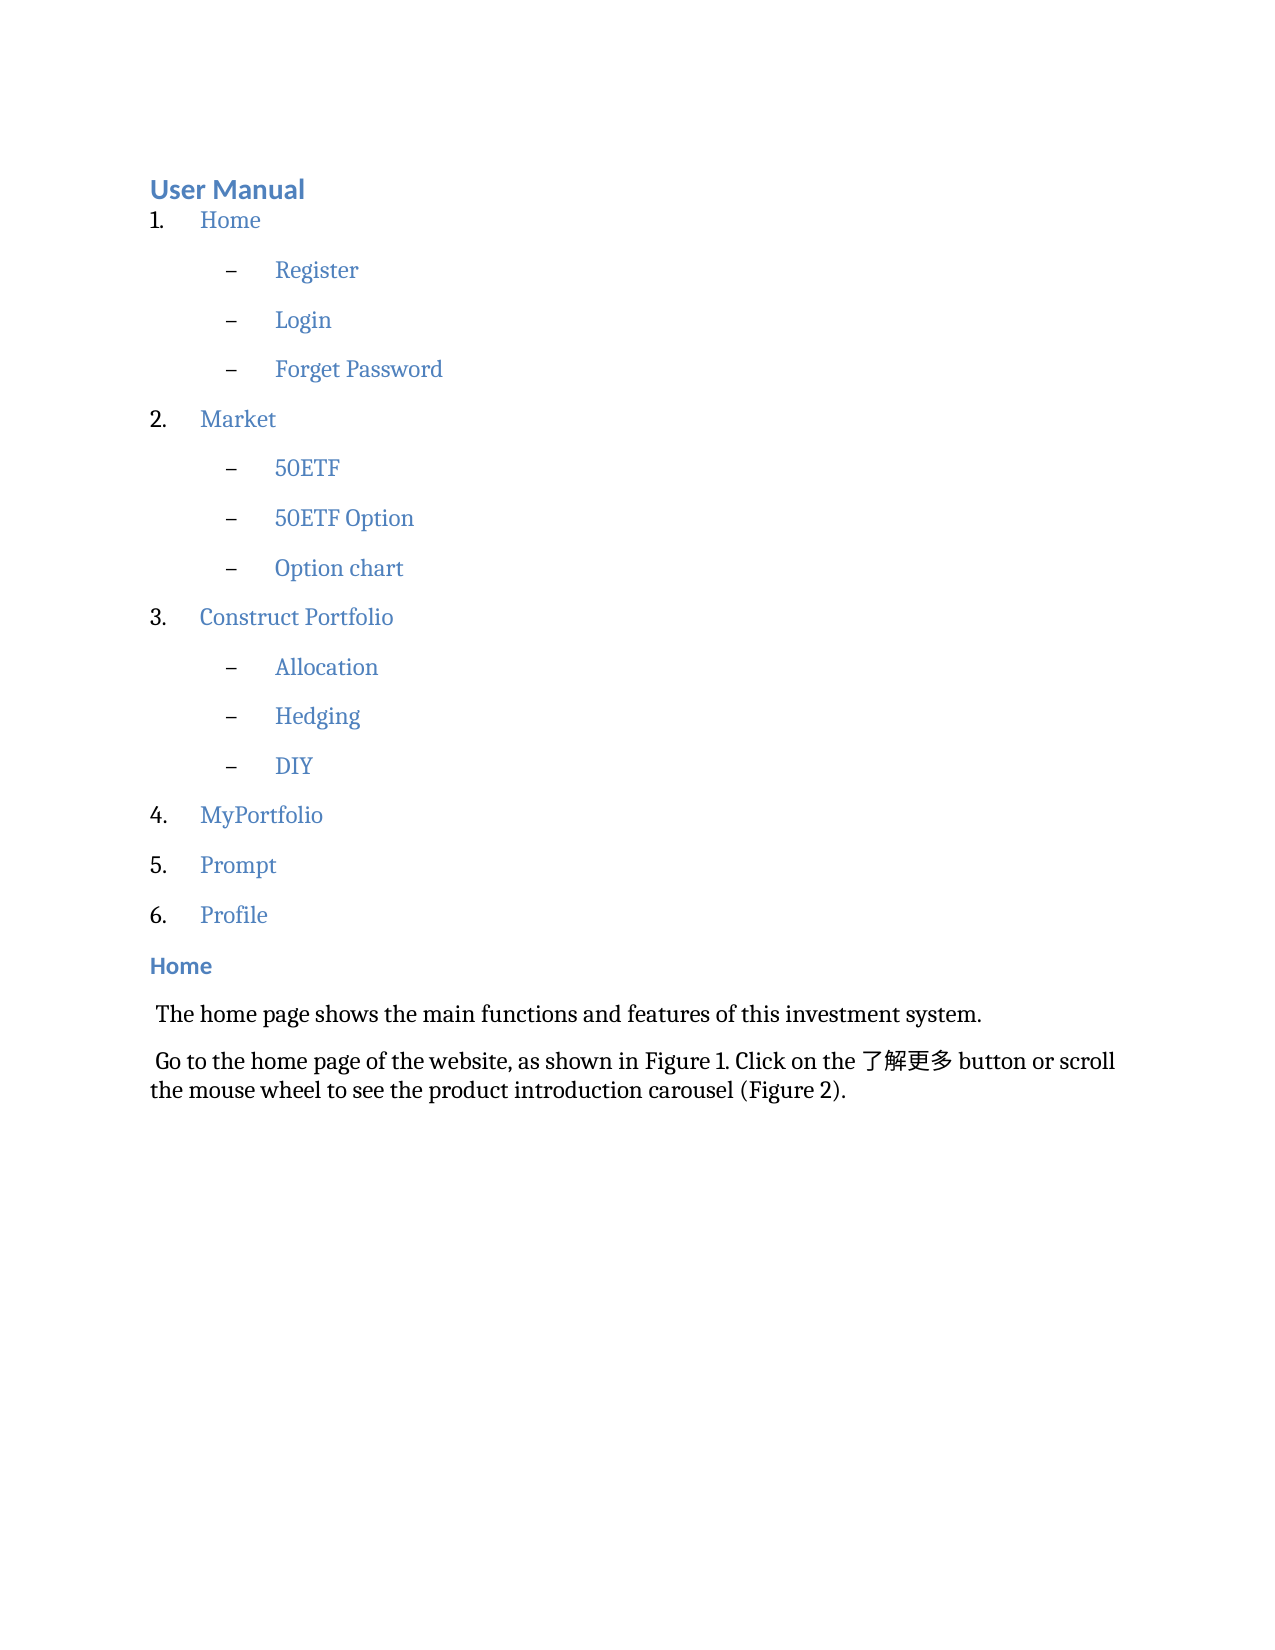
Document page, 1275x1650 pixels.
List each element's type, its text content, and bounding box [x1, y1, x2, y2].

list Register [225, 256, 1125, 285]
subtitle Home [150, 950, 1125, 981]
list Allocation [225, 653, 1125, 681]
list Login [225, 306, 1125, 334]
list DIY [225, 752, 1125, 781]
list 50ETF Option [225, 504, 1125, 533]
list Prompt [150, 851, 1125, 880]
list Hedging [225, 702, 1125, 731]
list Profile [150, 901, 1125, 929]
list Construct Portfolio [150, 603, 1125, 632]
subtitle User Manual [150, 171, 1125, 206]
list 50ETF [225, 454, 1125, 483]
list Option chart [225, 553, 1125, 582]
text The home page shows the main functions and features of this investment system. [150, 999, 1125, 1028]
list Market [150, 405, 1125, 433]
list Home [150, 206, 1125, 235]
text Go to the home page of the website, as shown in Figure 1. Click on the 了解更多button or scroll the mouse wheel to see the product introduction carousel (Figure 2). [150, 1047, 1125, 1104]
list MyPortfolio [150, 801, 1125, 830]
list Forget Password [225, 355, 1125, 384]
